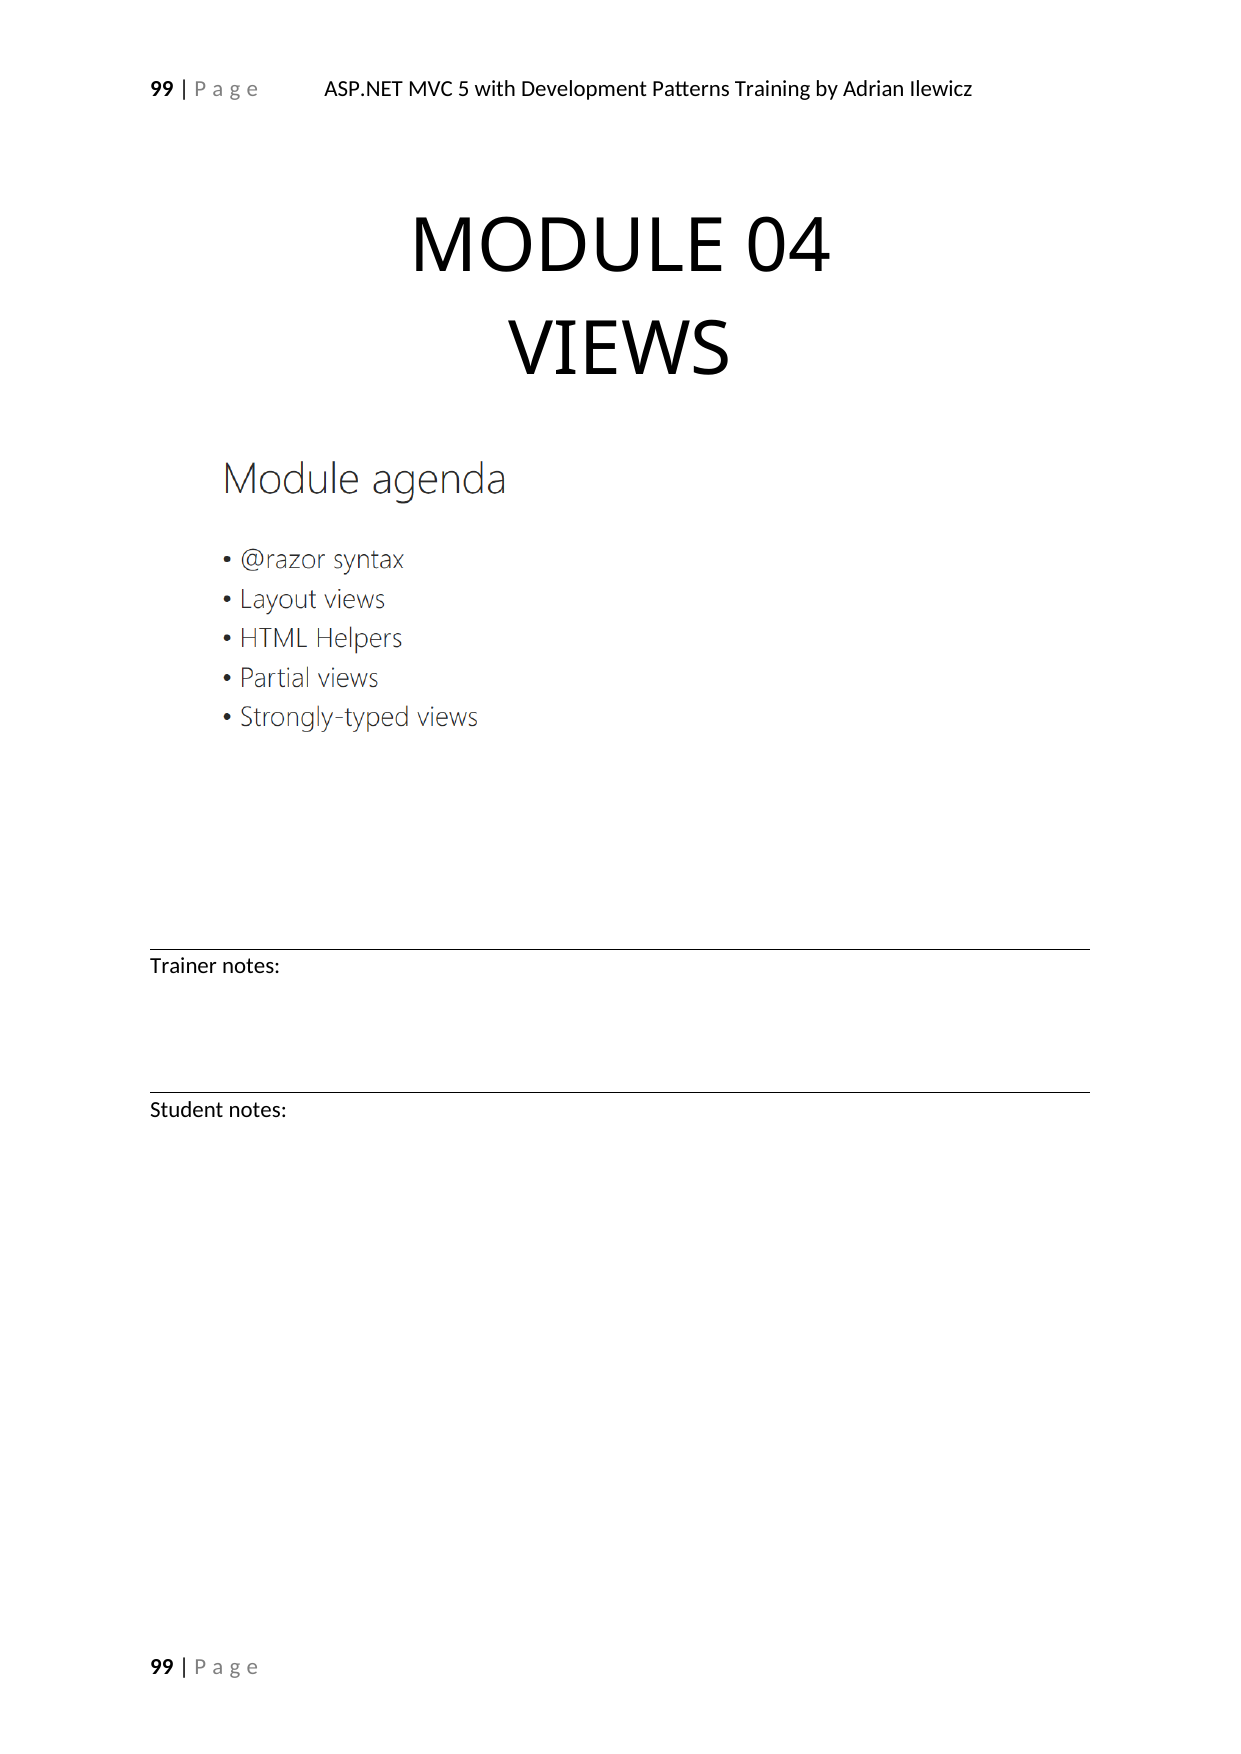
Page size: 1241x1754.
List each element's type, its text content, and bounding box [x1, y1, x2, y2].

text Student notes: [150, 1093, 1090, 1123]
subtitle Module 04 Views [150, 192, 1090, 396]
picture [150, 400, 1090, 930]
text Trainer notes: [150, 950, 1090, 979]
